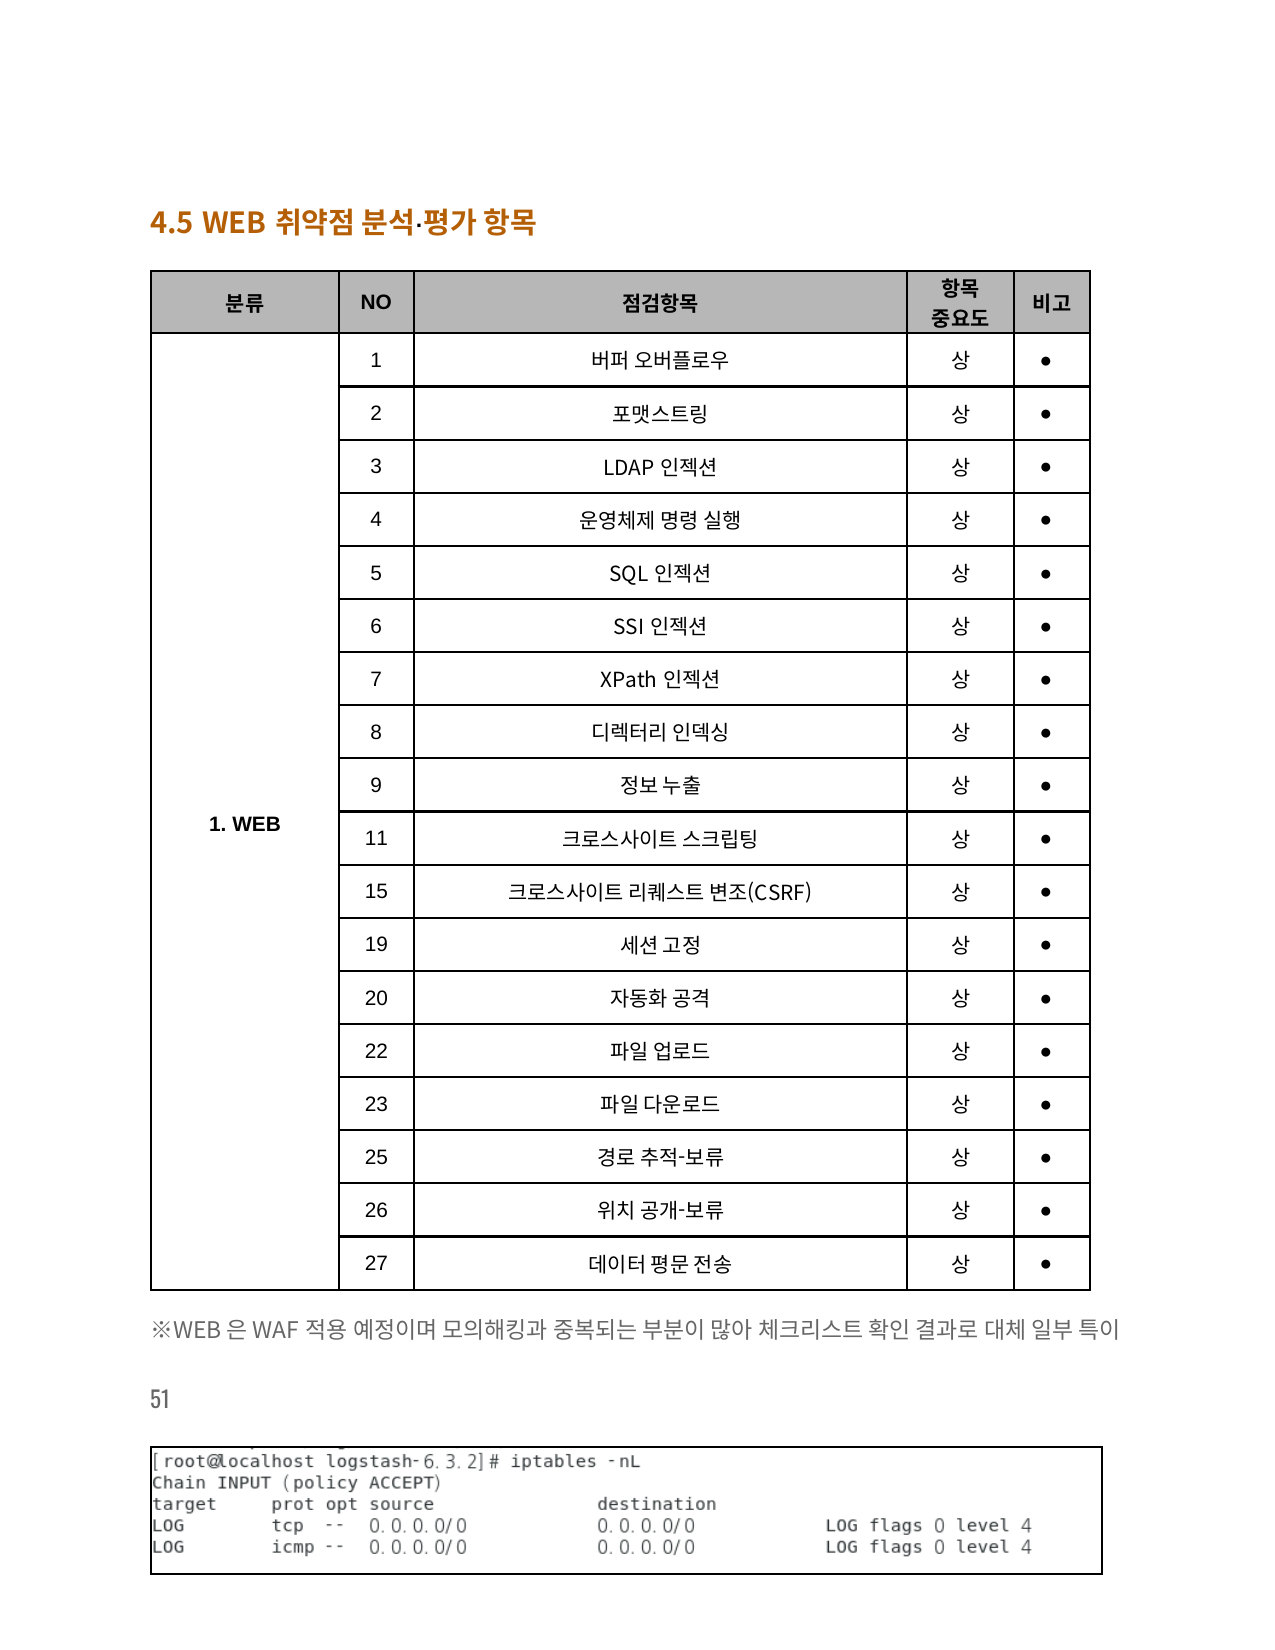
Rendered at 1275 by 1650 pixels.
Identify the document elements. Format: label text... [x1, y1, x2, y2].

table_cell 상 [908, 600, 1013, 651]
subtitle 4.5 WEB 취약점 분석·평가 항목 [150, 200, 1125, 242]
table_cell SQL 인젝션 [415, 547, 906, 598]
table_cell 상 [908, 653, 1013, 704]
table_cell [1015, 972, 1089, 1023]
table_cell 11 [340, 813, 413, 863]
table_cell 상 [908, 866, 1013, 917]
table_cell 상 [908, 547, 1013, 598]
table_cell XPath 인젝션 [415, 653, 906, 704]
table_cell [1015, 759, 1089, 810]
table_cell 상 [908, 1025, 1013, 1076]
table_cell 경로 추적-보류 [415, 1131, 906, 1182]
table_cell 상 [908, 759, 1013, 810]
table_cell [1015, 706, 1089, 757]
table_cell 6 [340, 600, 413, 651]
table_cell 19 [340, 919, 413, 970]
table_cell [1015, 1184, 1089, 1235]
table_cell 상 [908, 813, 1013, 863]
text ※WEB은 WAF 적용 예정이며 모의해킹과 중복되는 부분이 많아 체크리스트 확인 결과로 대체 일부 특이 취약점만 표로 기록 [150, 1311, 1125, 1345]
table_cell 4 [340, 494, 413, 545]
table_cell LDAP 인젝션 [415, 441, 906, 492]
table_cell 1. WEB [152, 334, 338, 1288]
table_cell 상 [908, 441, 1013, 492]
table_cell 3 [340, 441, 413, 492]
table_cell SSI 인젝션 [415, 600, 906, 651]
table_header 항목 중요도 [908, 272, 1013, 332]
table_cell 23 [340, 1078, 413, 1129]
table_cell 26 [340, 1184, 413, 1235]
table_cell 상 [908, 388, 1013, 438]
table_cell [1015, 653, 1089, 704]
table_cell [1015, 1238, 1089, 1288]
table_cell 2 [340, 388, 413, 438]
table_cell 디렉터리 인덱싱 [415, 706, 906, 757]
table_cell 20 [340, 972, 413, 1023]
table_cell 정보 누출 [415, 759, 906, 810]
table_cell 22 [340, 1025, 413, 1076]
table_cell 8 [340, 706, 413, 757]
table_cell 15 [340, 866, 413, 917]
picture [152, 1448, 1101, 1573]
table_cell 상 [908, 334, 1013, 385]
table_cell 버퍼 오버플로우 [415, 334, 906, 385]
table_cell 파일 다운로드 [415, 1078, 906, 1129]
table_cell 상 [908, 706, 1013, 757]
table_cell 파일 업로드 [415, 1025, 906, 1076]
table_cell [1015, 334, 1089, 385]
table_cell 상 [908, 1078, 1013, 1129]
table_cell 세션 고정 [415, 919, 906, 970]
table_cell 크로스사이트 스크립팅 [415, 813, 906, 863]
table_cell 상 [908, 1131, 1013, 1182]
table_cell 1 [340, 334, 413, 385]
table_cell 상 [908, 1238, 1013, 1288]
table_cell 데이터 평문 전송 [415, 1238, 906, 1288]
table_header 점검항목 [415, 272, 906, 332]
table_cell 위치 공개-보류 [415, 1184, 906, 1235]
table_cell 5 [340, 547, 413, 598]
table_cell 포맷스트링 [415, 388, 906, 438]
table_cell [1015, 600, 1089, 651]
table_cell 25 [340, 1131, 413, 1182]
table_cell 크로스사이트 리퀘스트 변조(CSRF) [415, 866, 906, 917]
table_cell 상 [908, 919, 1013, 970]
table_cell [1015, 919, 1089, 970]
table_cell [1015, 1025, 1089, 1076]
table_header 비고 [1015, 272, 1089, 332]
table_cell [1015, 547, 1089, 598]
table_cell [1015, 388, 1089, 438]
table_cell [1015, 1131, 1089, 1182]
table_cell 상 [908, 494, 1013, 545]
table_cell [1015, 813, 1089, 863]
table_cell 운영체제 명령 실행 [415, 494, 906, 545]
table_cell 27 [340, 1238, 413, 1288]
table_cell [1015, 1078, 1089, 1129]
table_cell 상 [908, 972, 1013, 1023]
table_header NO [340, 272, 413, 332]
table_cell [1015, 866, 1089, 917]
table_cell 9 [340, 759, 413, 810]
table_cell [1015, 441, 1089, 492]
table_cell 상 [908, 1184, 1013, 1235]
table_header 분류 [152, 272, 338, 332]
table_cell [1015, 494, 1089, 545]
table_cell 7 [340, 653, 413, 704]
table_cell 자동화 공격 [415, 972, 906, 1023]
